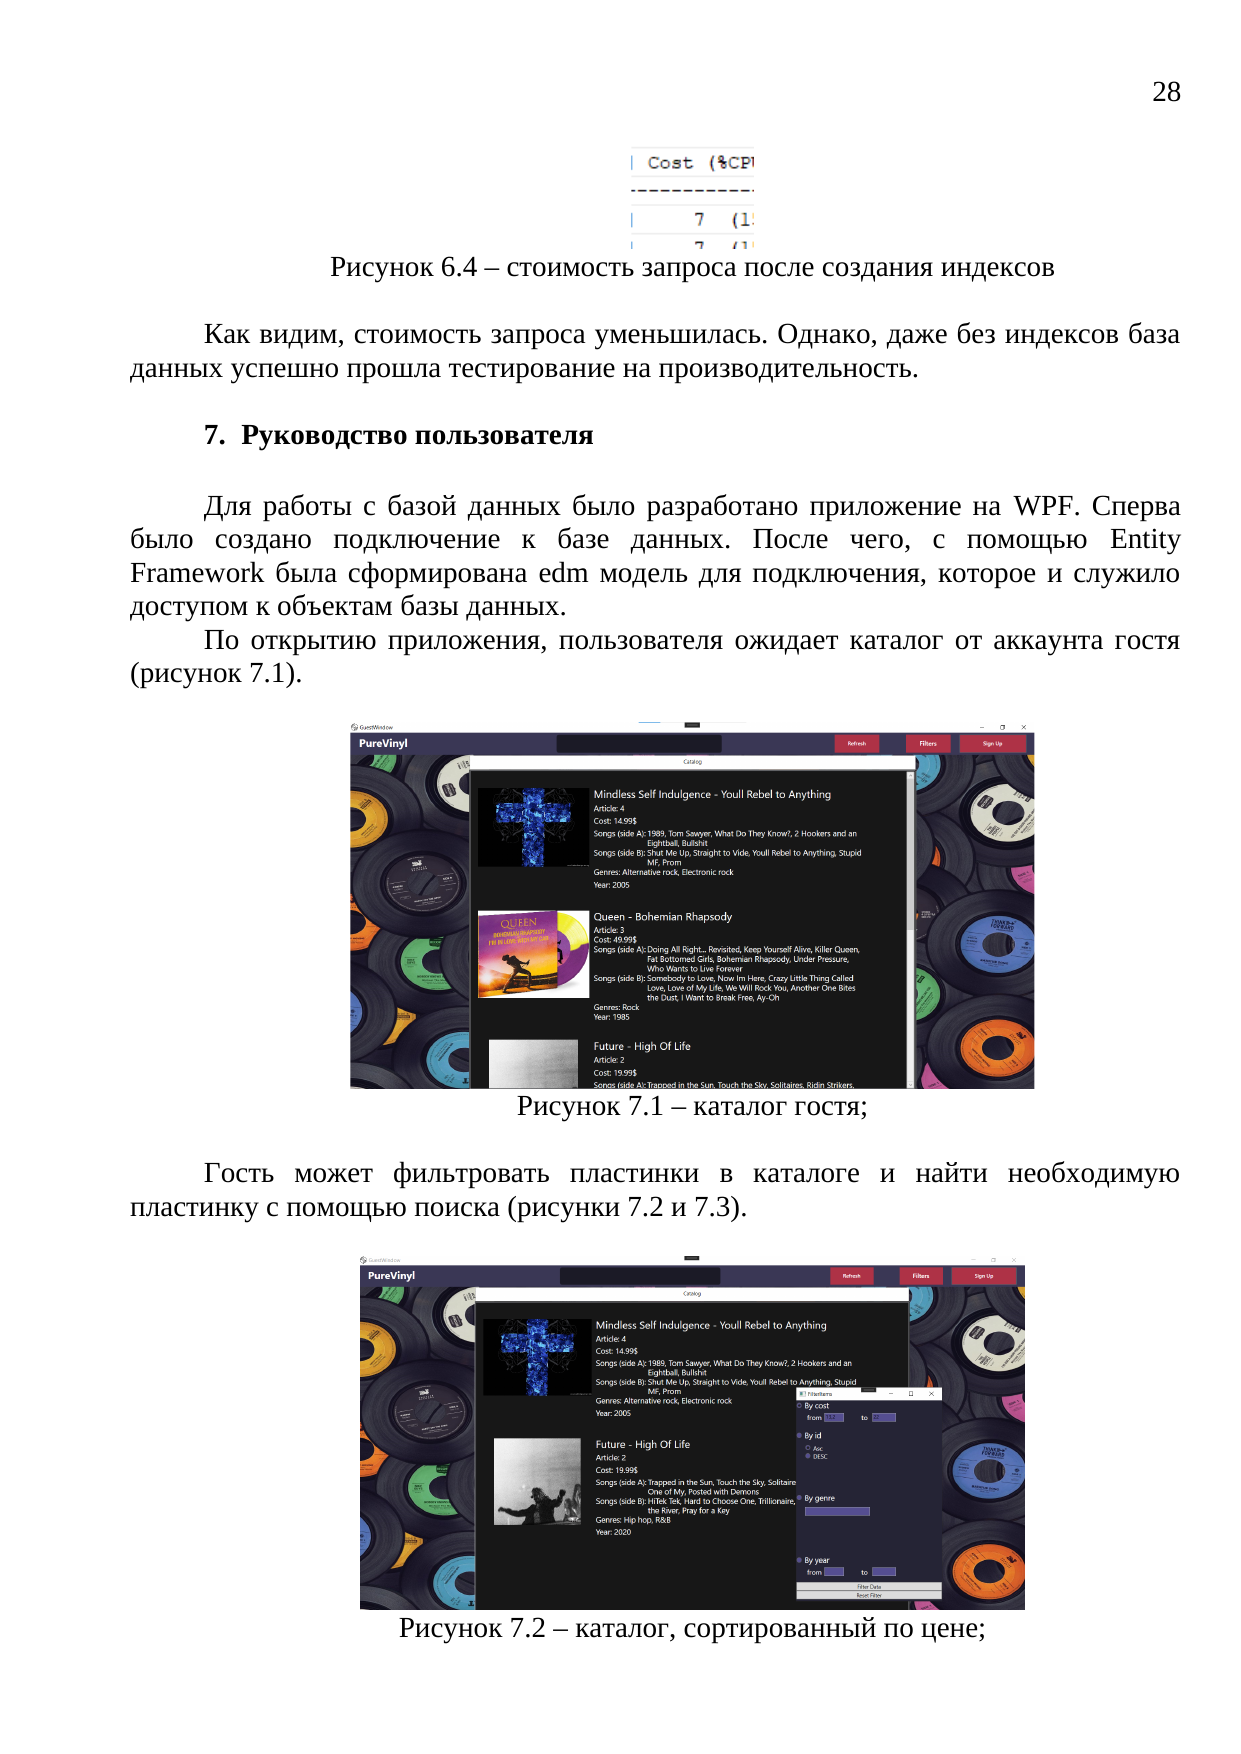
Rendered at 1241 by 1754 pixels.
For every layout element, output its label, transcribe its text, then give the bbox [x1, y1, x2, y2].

text Рисунок 6.4 – стоимость запроса после создания индексов [130, 249, 1181, 283]
text Рисунок 7.1 – каталог гостя; [130, 1088, 1181, 1122]
text По открытию приложения, пользователя ожидает каталог от аккаунта гостя (рисунок 7.1). [130, 622, 1181, 689]
text Как видим, стоимость запроса уменьшилась. Однако, даже без индексов база данных успешно прошла тестирование на производительность. [130, 316, 1181, 383]
text Гость может фильтровать пластинки в каталоге и найти необходимую пластинку с помощью поиска (рисунки 7.2 и 7.3). [130, 1155, 1181, 1222]
picture [631, 140, 754, 249]
picture [350, 722, 1035, 1089]
picture [360, 1256, 1025, 1610]
text Для работы с базой данных было разработано приложение на WPF. Сперва было создано подключение к базе данных. После чего, с помощью Entity Framework была сформирована edm модель для подключения, которое и служило доступом к объектам базы данных. [130, 488, 1181, 622]
text Рисунок 7.2 – каталог, сортированный по цене; [130, 1610, 1181, 1643]
subtitle Руководство пользователя [204, 417, 1181, 450]
